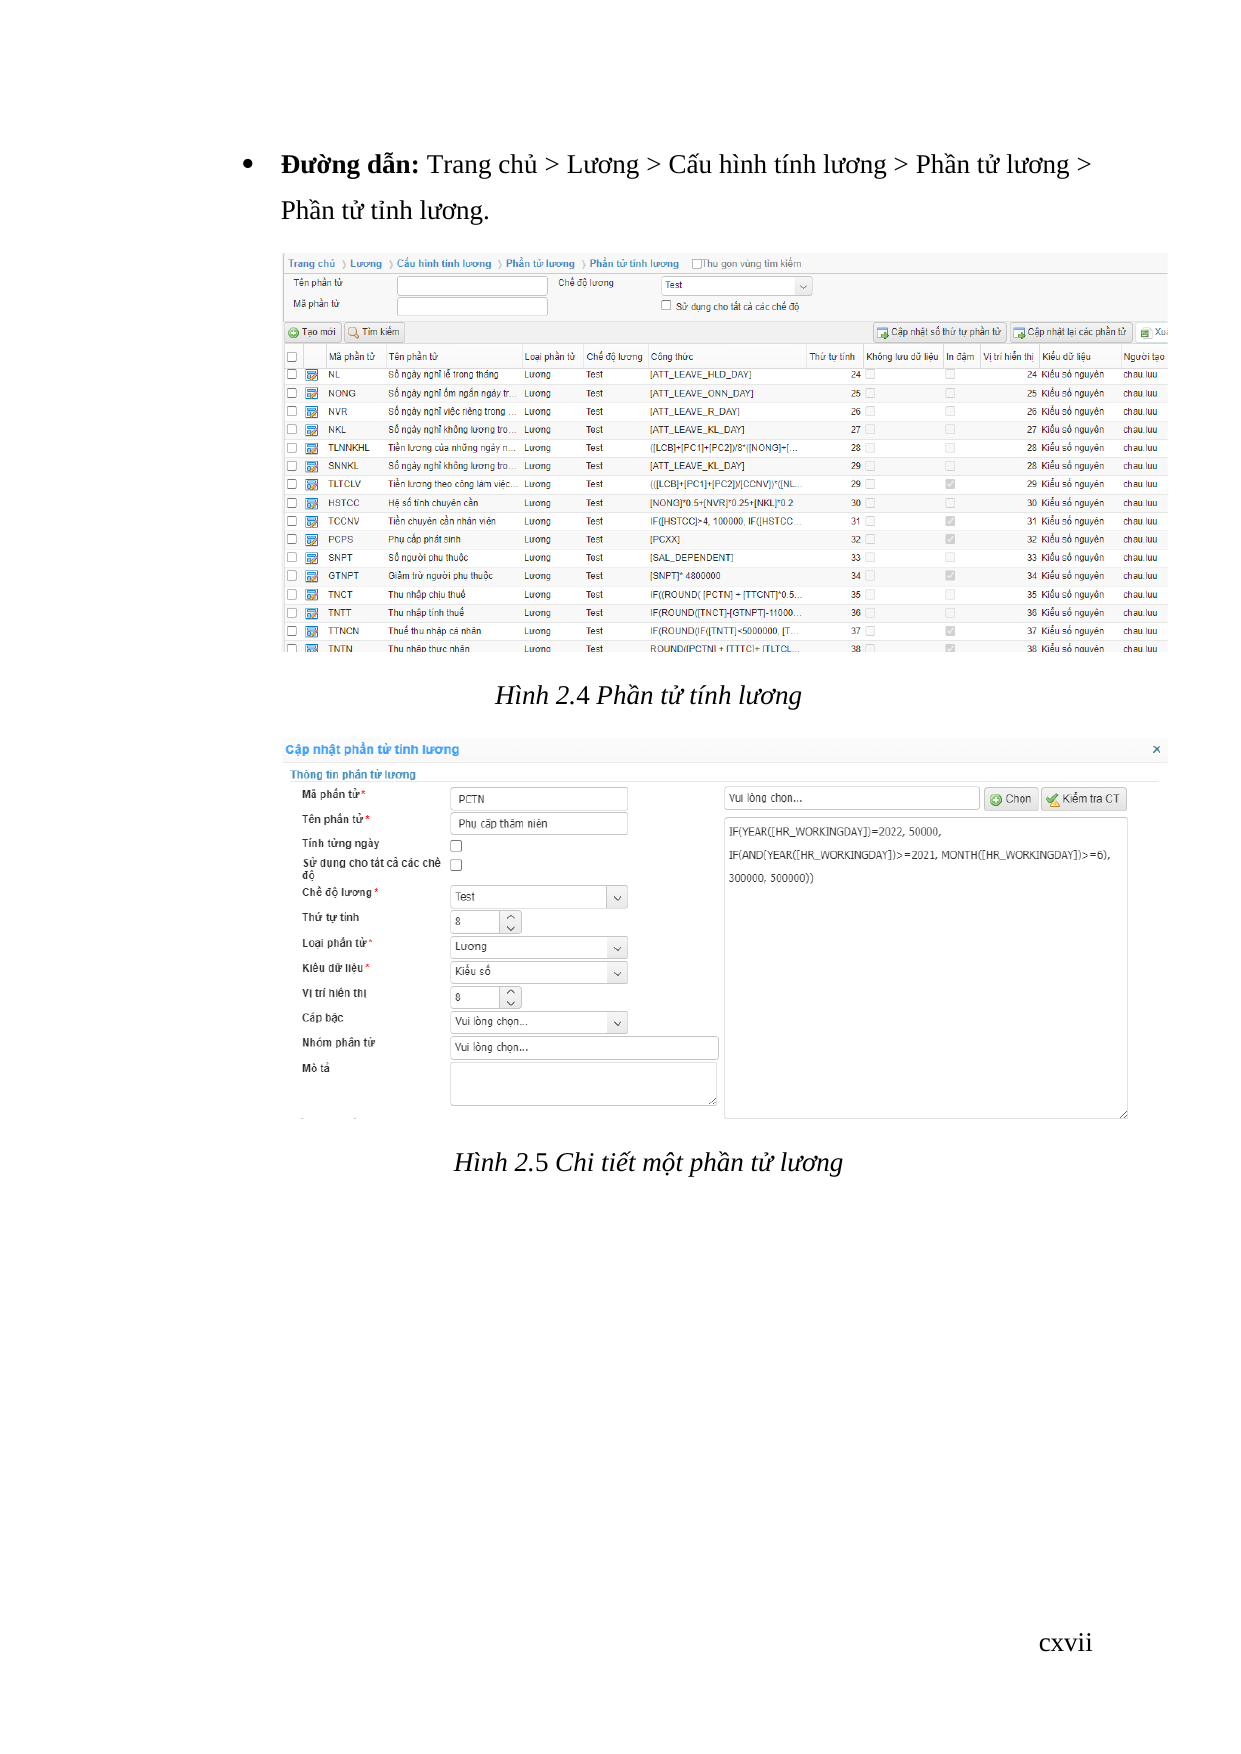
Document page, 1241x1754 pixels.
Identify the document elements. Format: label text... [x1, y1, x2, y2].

picture [281, 253, 1168, 652]
list Đường dẫn: Trang chủ > Lương > Cấu hình tính lương > Phần tử lương > Phần tử tỉnh lương. [243, 148, 1092, 226]
picture [281, 738, 1168, 1119]
